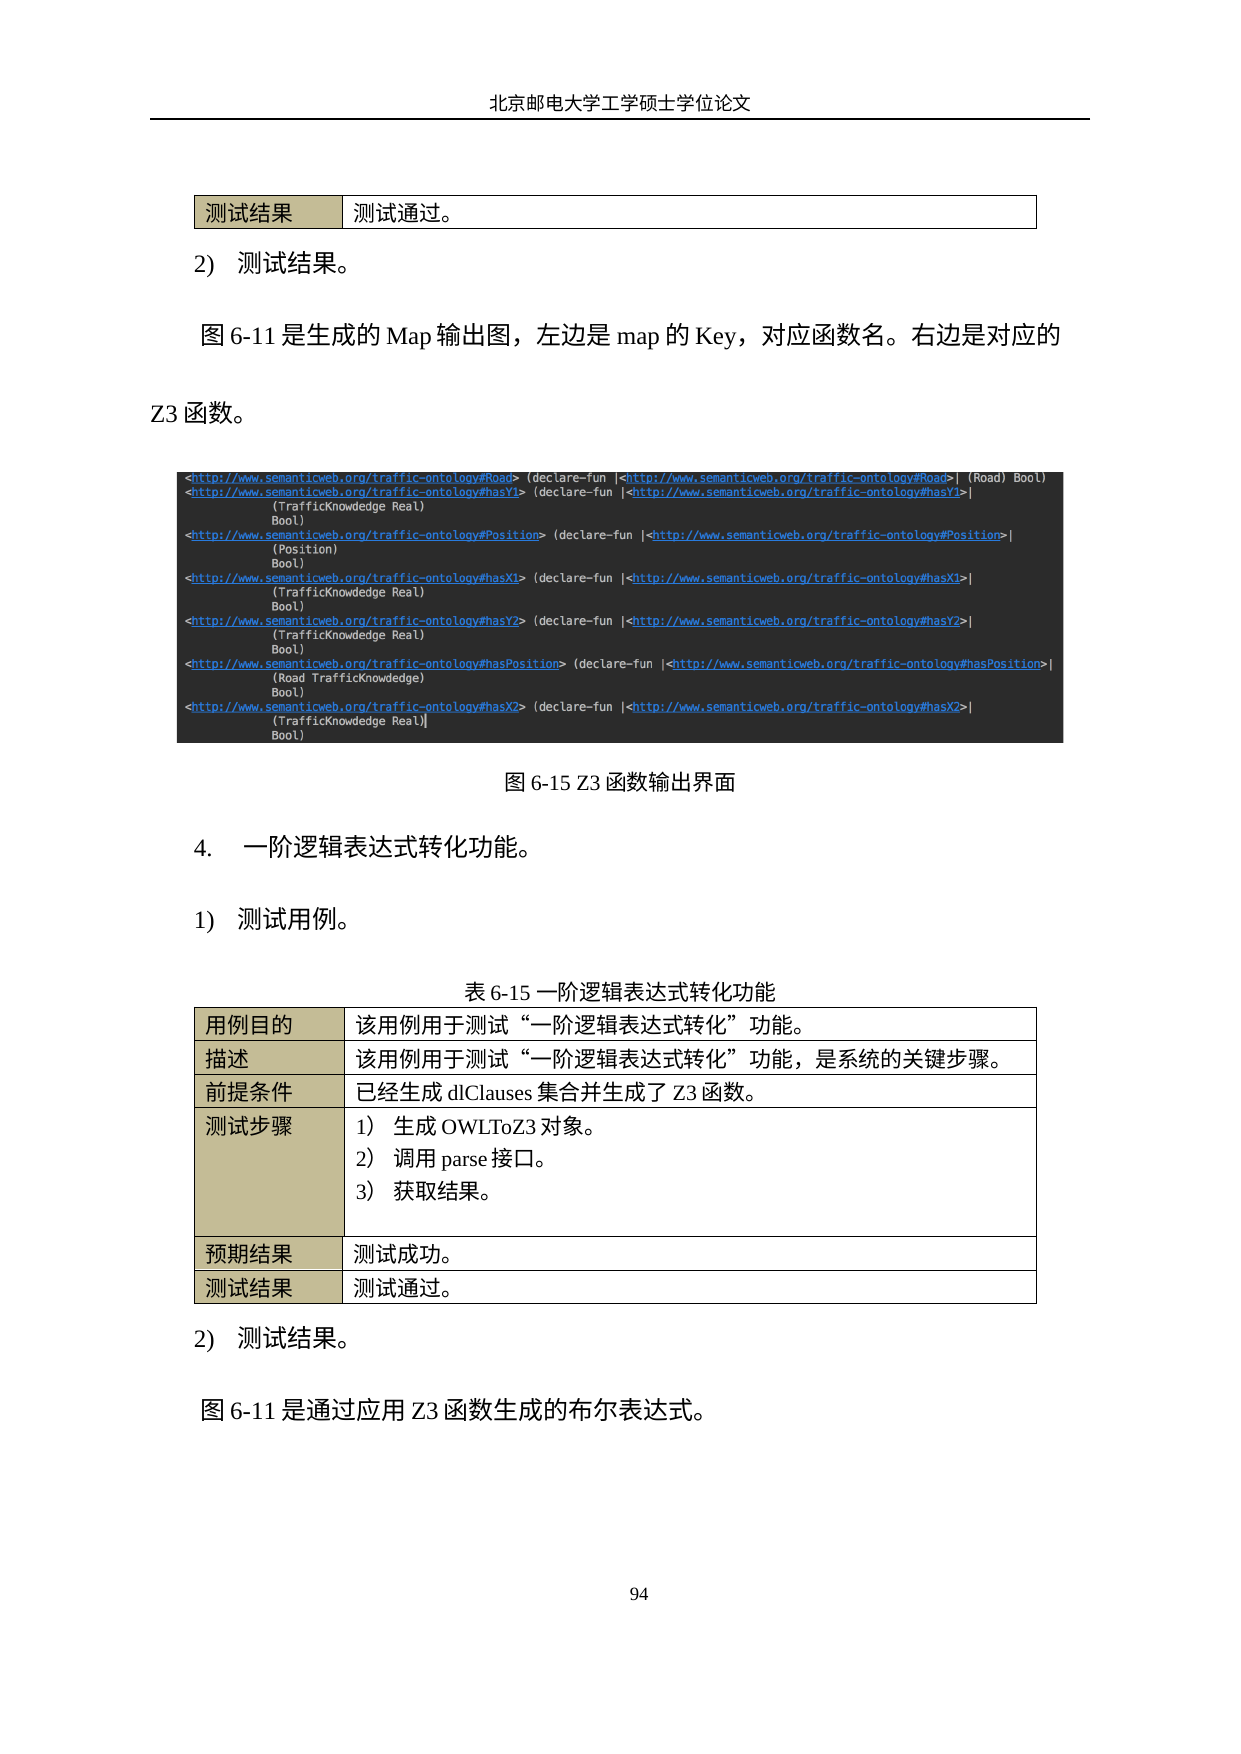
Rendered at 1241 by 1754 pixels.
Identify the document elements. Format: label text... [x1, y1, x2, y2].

text 图6-11是通过应用Z3函数生成的布尔表达式。 [150, 1376, 1090, 1441]
picture [176, 472, 1064, 743]
table_cell 测试通过。 [343, 196, 1036, 228]
table_cell 测试结果 [195, 196, 342, 228]
list 测试结果。 [194, 229, 1090, 294]
list 测试结果。 [194, 1304, 1090, 1369]
table_cell 前提条件 [195, 1075, 344, 1107]
table_cell 测试步骤 [195, 1108, 344, 1236]
list 一阶逻辑表达式转化功能。 [194, 813, 1090, 878]
table_cell 生成OWLToZ3对象。 调用parse接口。 获取结果。 [345, 1108, 1036, 1236]
table_cell 描述 [195, 1041, 344, 1074]
table_cell 已经生成dlClauses集合并生成了Z3函数。 [345, 1075, 1036, 1107]
table_cell 该用例用于测试“一阶逻辑表达式转化”功能，是系统的关键步骤。 [345, 1041, 1036, 1074]
list 测试用例。 [194, 886, 1090, 951]
text 图6-15 Z3函数输出界面 [150, 765, 1090, 797]
text 表6-15 一阶逻辑表达式转化功能 [150, 974, 1090, 1007]
table_header 用例目的 [195, 1008, 344, 1040]
table_cell 测试通过。 [343, 1271, 1036, 1303]
table_cell 预期结果 [195, 1237, 342, 1269]
table_cell 测试成功。 [343, 1237, 1036, 1269]
text 图6-11是生成的Map输出图，左边是map的Key，对应函数名。右边是对应的Z3函数。 [150, 301, 1090, 444]
table_header 该用例用于测试“一阶逻辑表达式转化”功能。 [345, 1008, 1036, 1040]
table_cell 测试结果 [195, 1271, 342, 1303]
